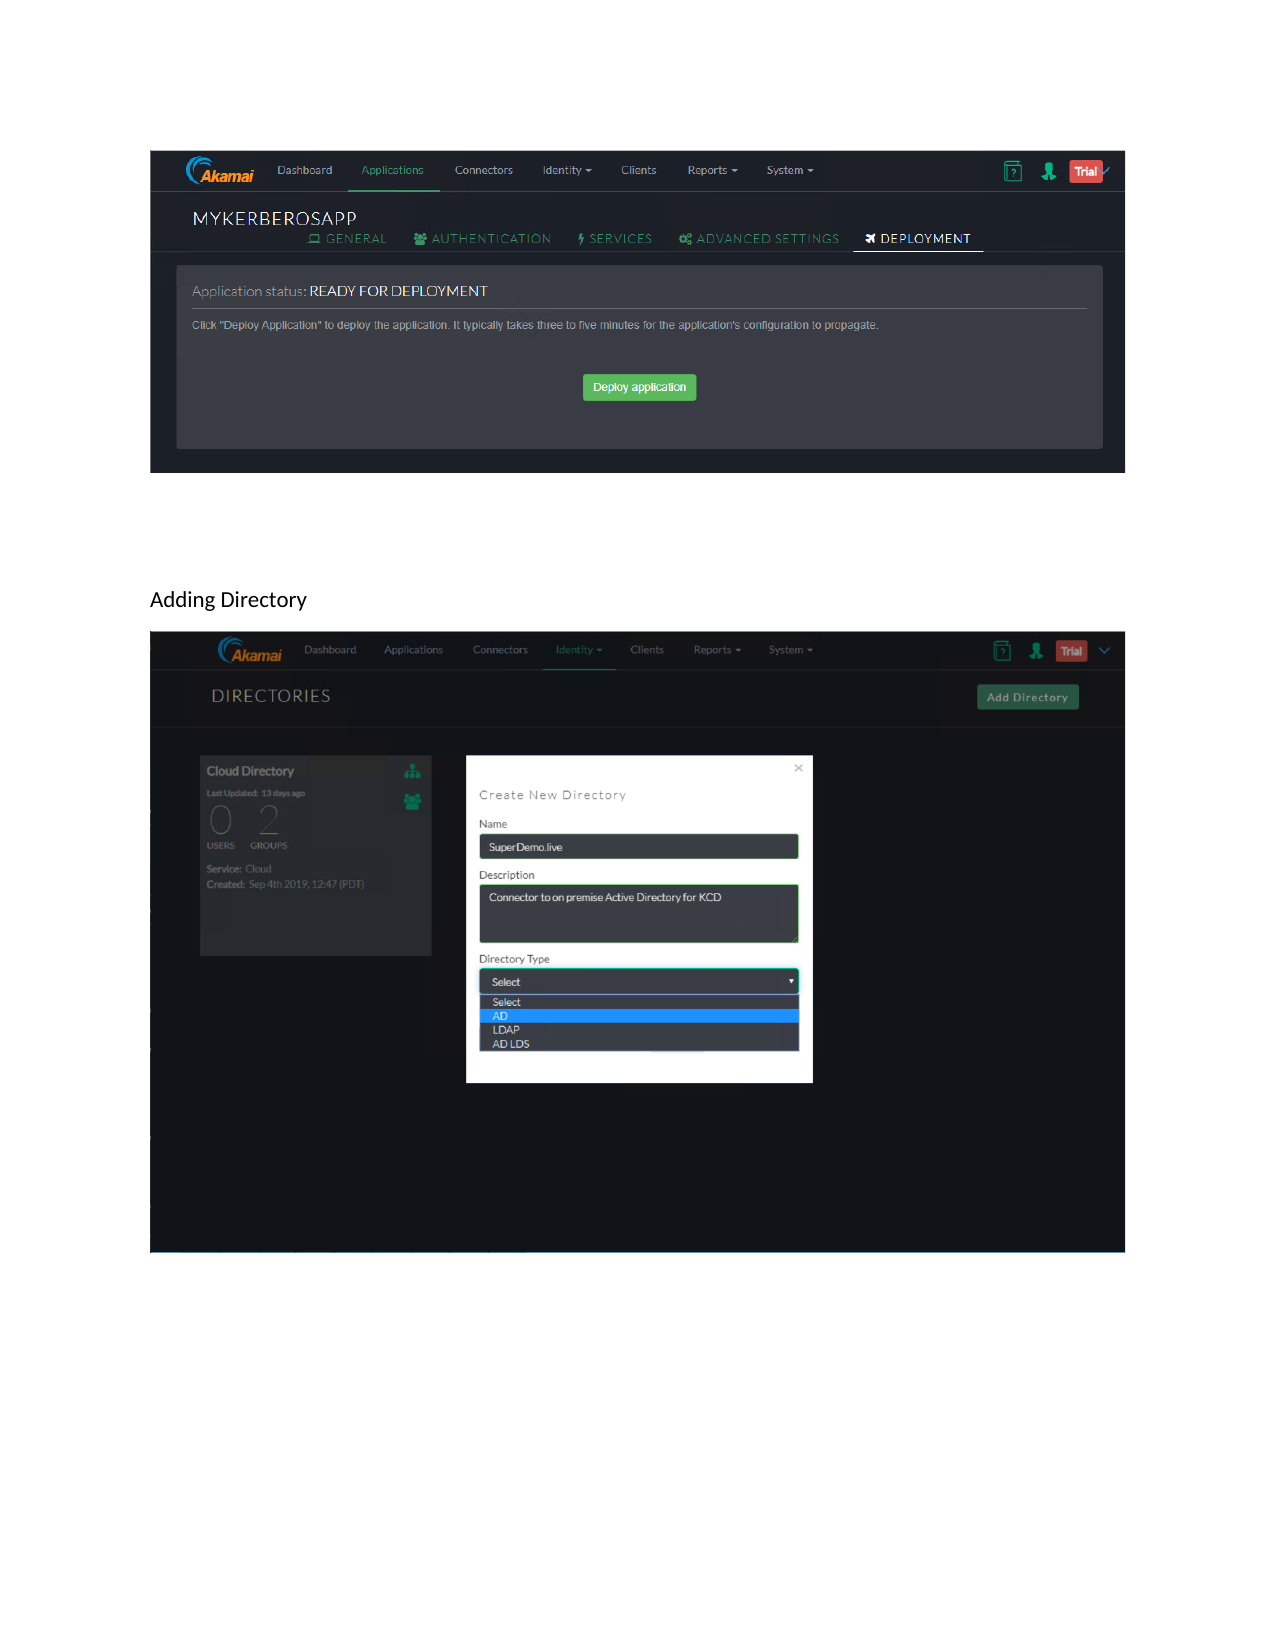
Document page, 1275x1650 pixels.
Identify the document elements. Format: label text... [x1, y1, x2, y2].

picture [150, 150, 1125, 473]
picture [150, 631, 1125, 1253]
text Adding Directory [150, 585, 1125, 613]
